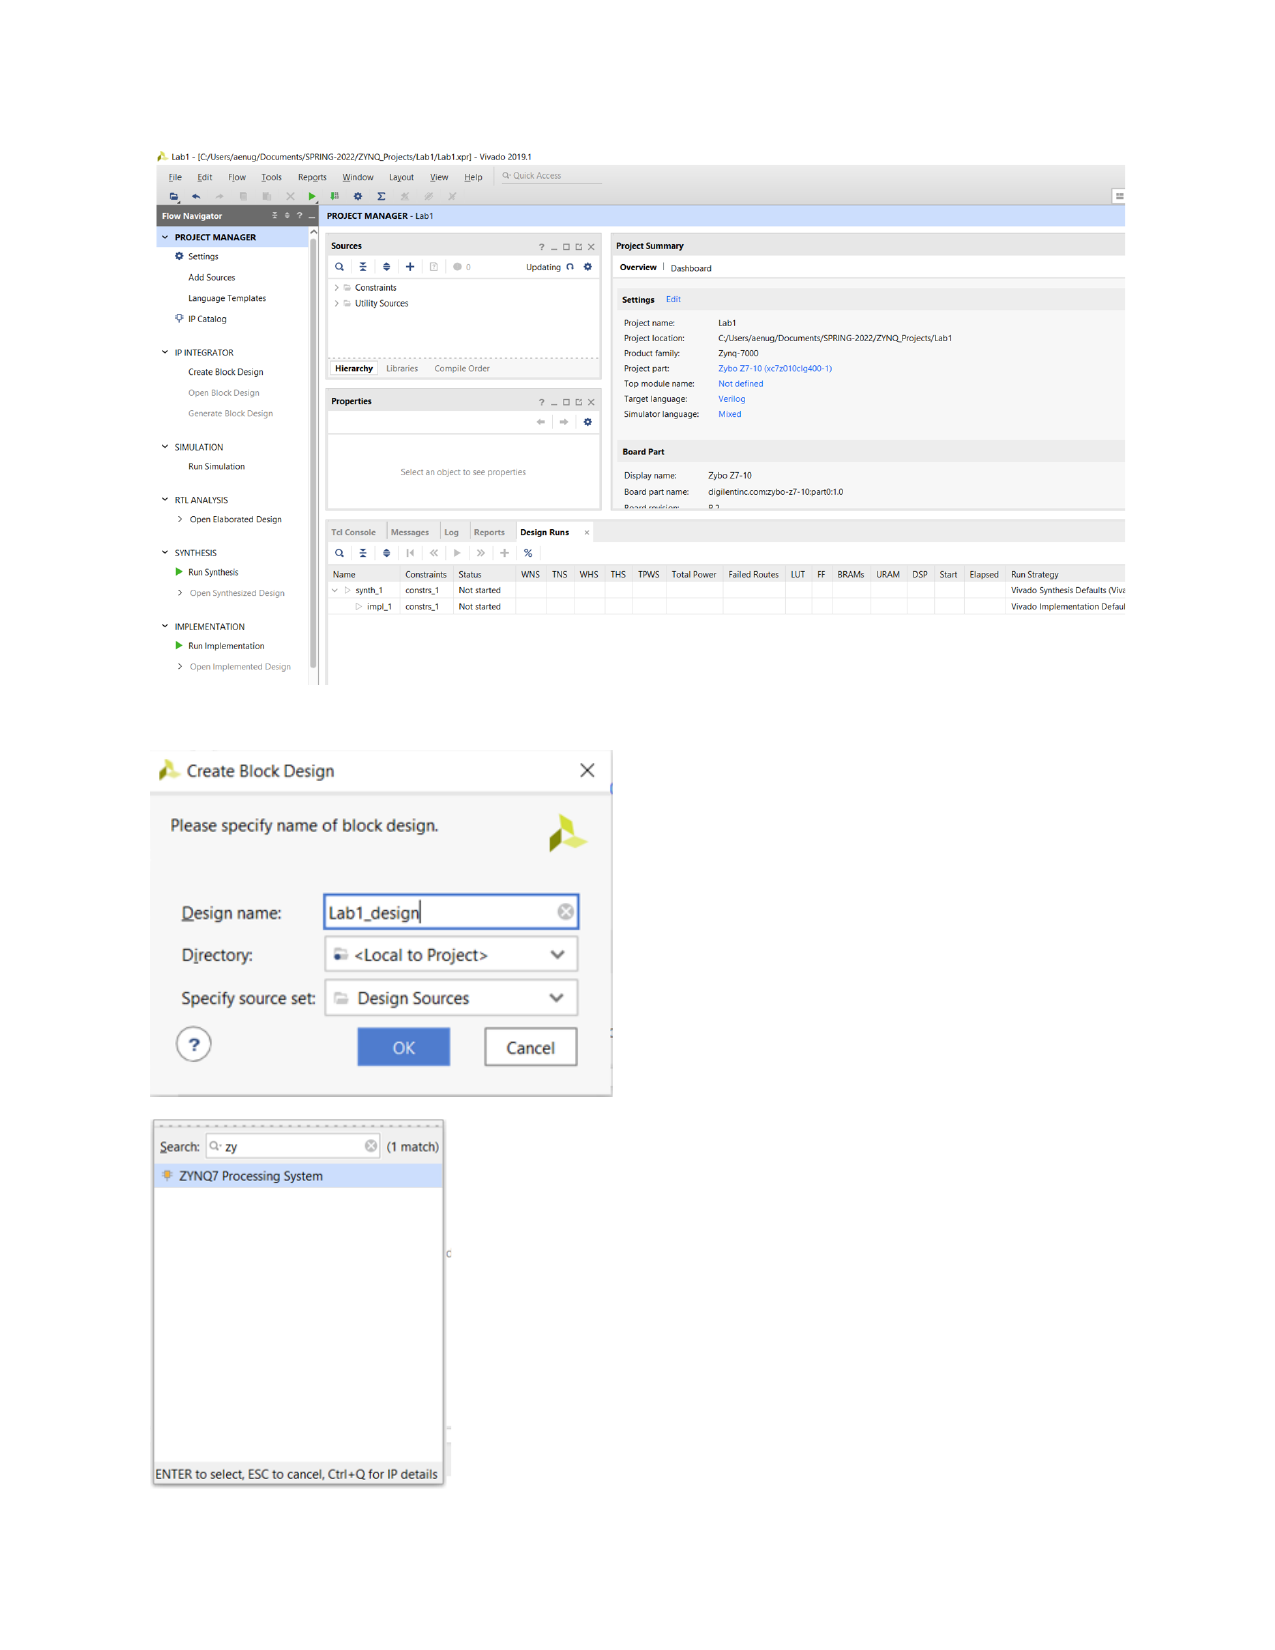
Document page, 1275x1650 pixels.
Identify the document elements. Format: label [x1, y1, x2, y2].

picture [150, 150, 1125, 685]
picture [150, 1115, 452, 1489]
picture [150, 750, 613, 1097]
